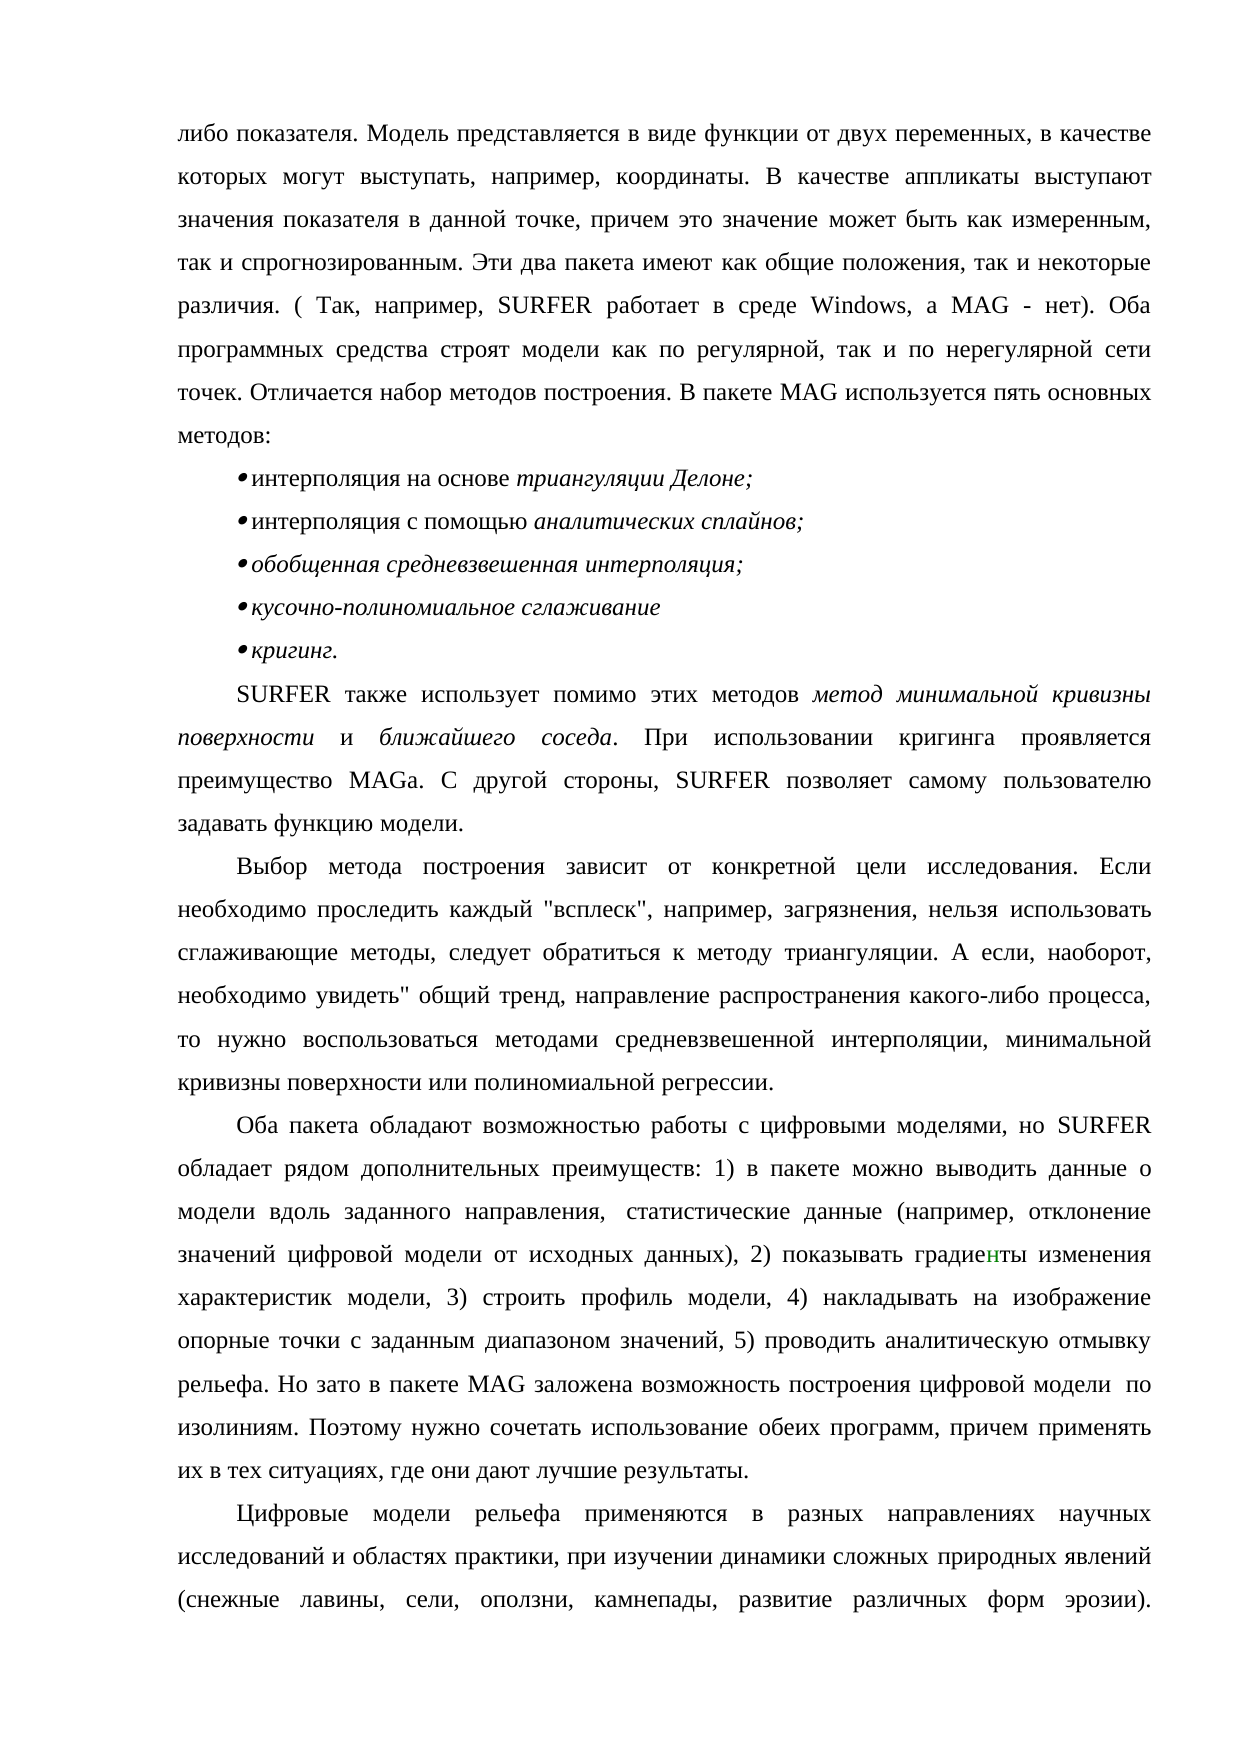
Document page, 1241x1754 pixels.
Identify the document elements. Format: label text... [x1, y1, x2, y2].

list интерполяция на основе триангуляции Делоне; [177, 463, 1152, 492]
list кусочно-полиномиальное сглаживание [177, 592, 1152, 621]
list кригинг. [177, 636, 1152, 664]
list интерполяция с помощью аналитических сплайнов; [177, 506, 1152, 535]
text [177, 1498, 1152, 1613]
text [177, 118, 1152, 449]
text SURFER также использует помимо этих методов метод минимальной кривизны поверхности и ближайшего соседа. При использовании кригинга проявляется преимущество MAGа. С другой стороны, SURFER позволяет самому пользователю задавать функцию модели. [177, 679, 1152, 837]
text Оба пакета обладают возможностью работы с цифровыми моделями, но SURFER обладает рядом дополнительных преимуществ: 1) в пакете можно выводить данные о модели вдоль заданного направления, статистические данные (например, отклонение значений цифровой модели от исходных данных), 2) показывать градиенты изменения характеристик модели, 3) строить профиль модели, 4) накладывать на изображение опорные точки с заданным диапазоном значений, 5) проводить аналитическую отмывку рельефа. Но зато в пакете МАG заложена возможность построения цифровой модели по изолиниям. Поэтому нужно сочетать использование обеих программ, причем применять их в тех ситуациях, где они дают лучшие результаты. [177, 1110, 1152, 1484]
text Выбор метода построения зависит от конкретной цели исследования. Если необходимо проследить каждый "всплеск", например, загрязнения, нельзя использовать сглаживающие методы, следует обратиться к методу триангуляции. А если, наоборот, необходимо увидеть" общий тренд, направление распространения какого-либо процесса, то нужно воспользоваться методами средневзвешенной интерполяции, минимальной кривизны поверхности или полиномиальной регрессии. [177, 851, 1152, 1096]
list обобщенная средневзвешенная интерполяция; [177, 549, 1152, 578]
